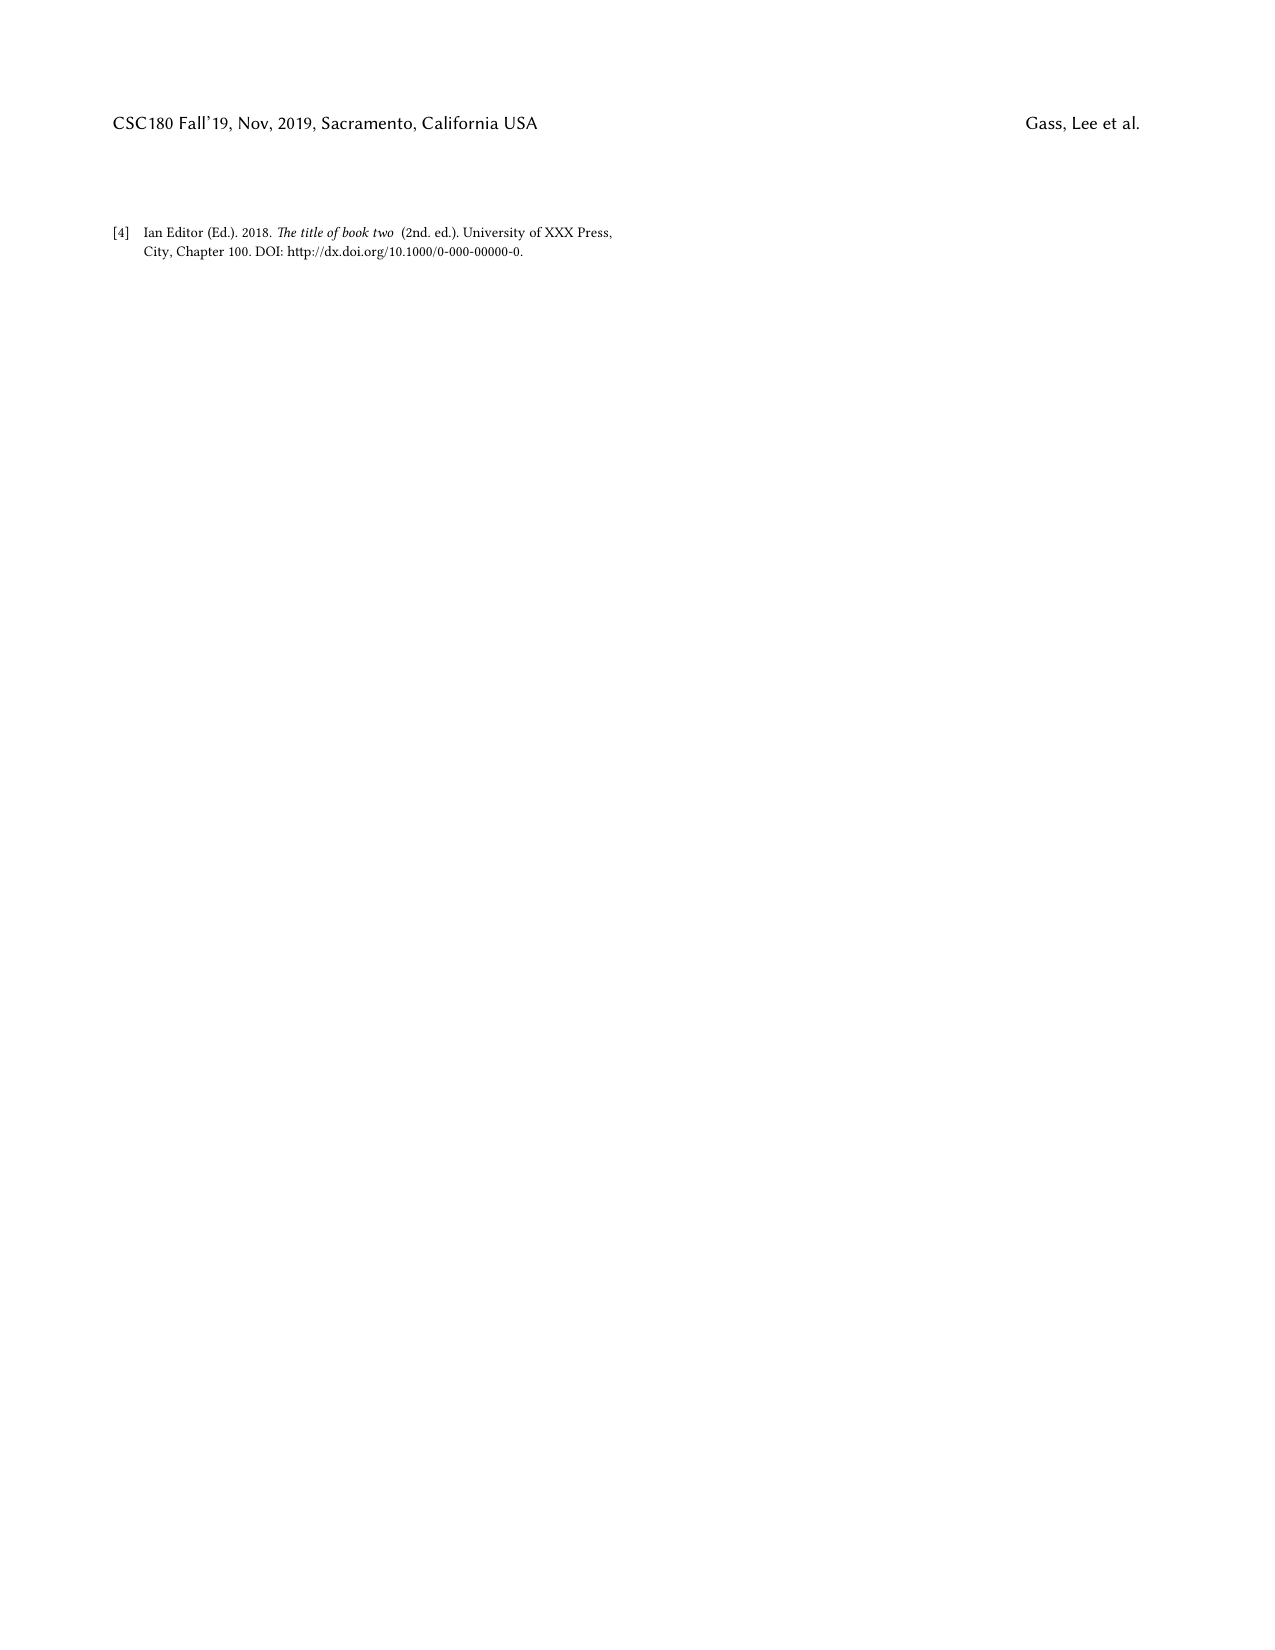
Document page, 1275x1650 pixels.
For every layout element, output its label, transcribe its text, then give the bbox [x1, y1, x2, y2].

text [4] Ian Editor (Ed.). 2018. The title of book two (2nd. ed.). University of XXX Press, City, Chapter 100. DOI: http://dx.doi.org/10.1000/0-000-00000-0. [112, 224, 612, 260]
